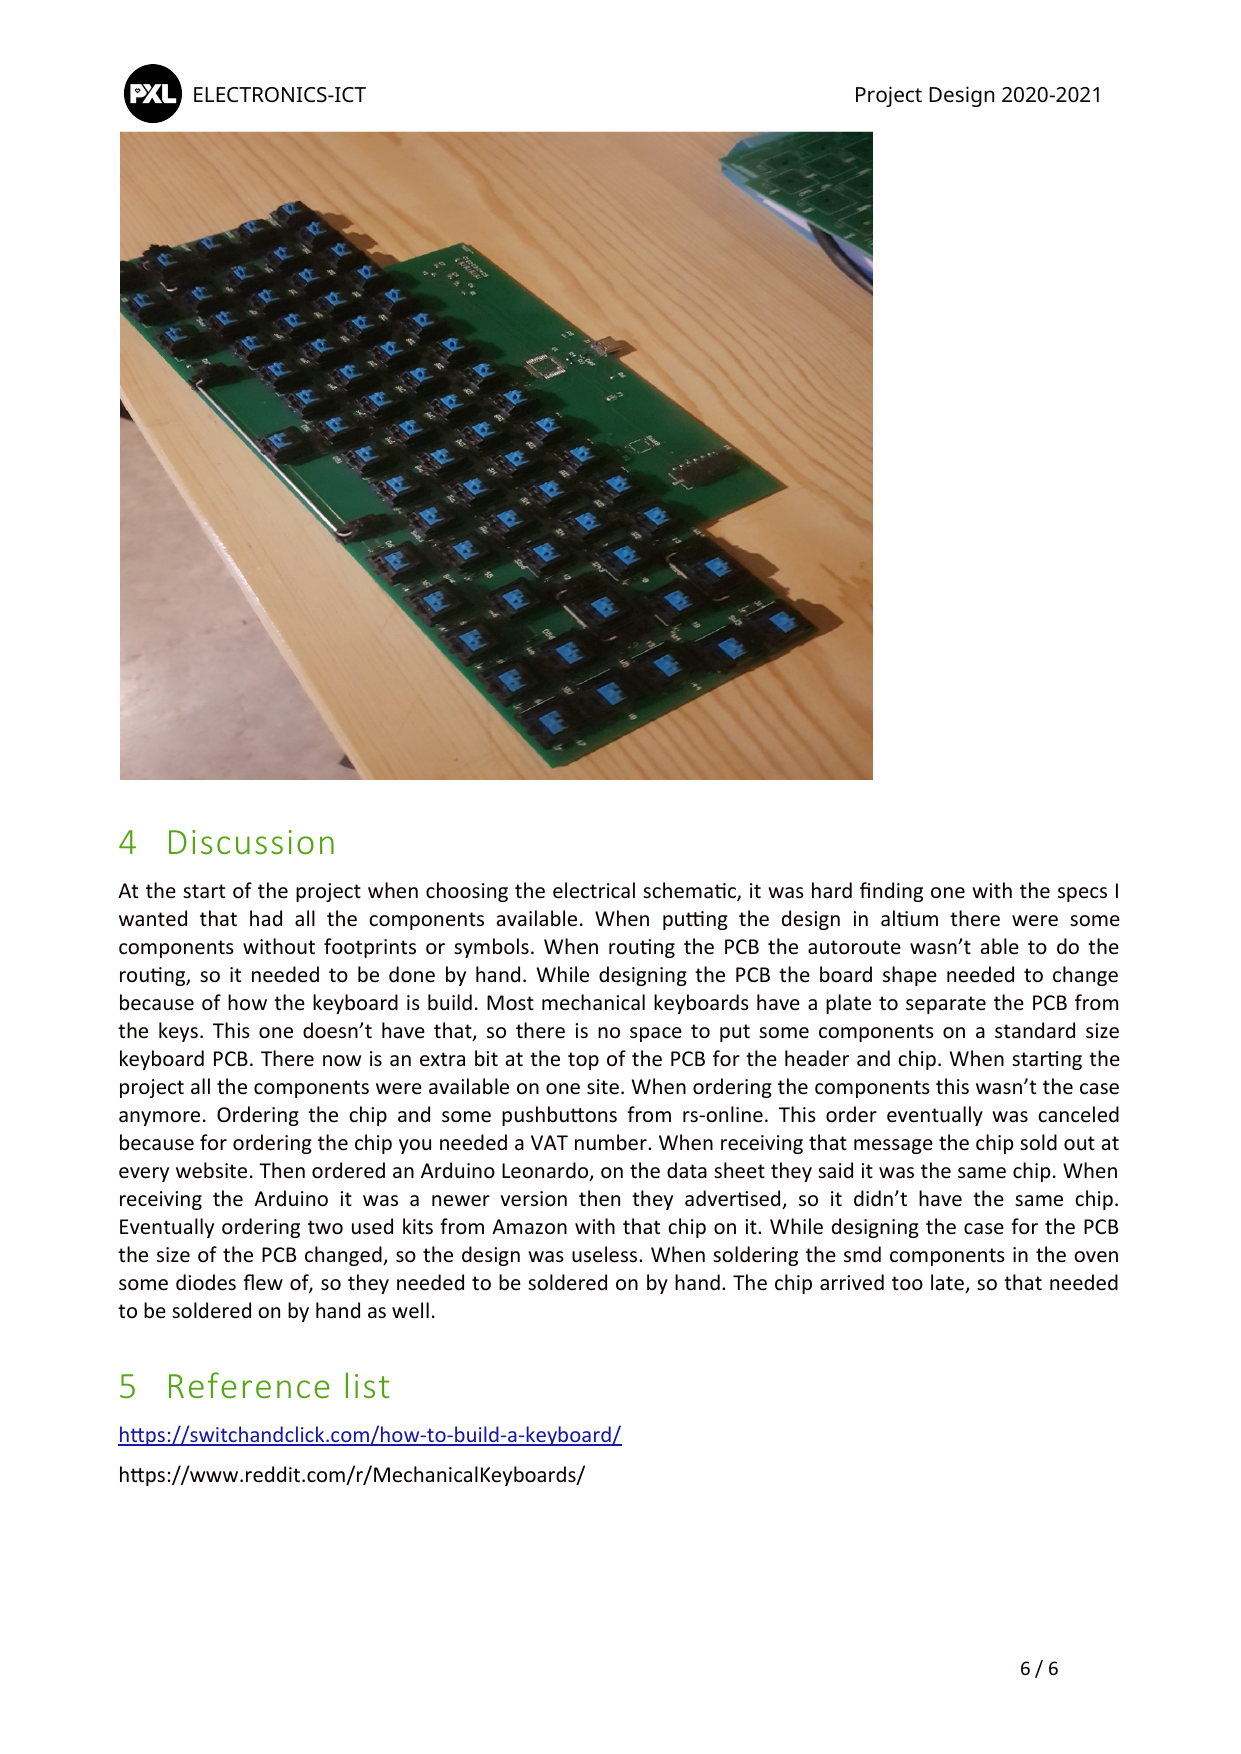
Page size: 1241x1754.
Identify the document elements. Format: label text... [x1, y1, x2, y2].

text https://switchandclick.com/how-to-build-a-keyboard/ [118, 1420, 1122, 1448]
text https://www.reddit.com/r/MechanicalKeyboards/ [118, 1461, 1122, 1489]
picture [120, 132, 872, 780]
subtitle Discussion [118, 818, 1122, 863]
subtitle Reference list [118, 1362, 1122, 1408]
text At the start of the project when choosing the electrical schematic, it was hard finding one with the specs I wanted that had all the components available. When putting the design in altium there were some components without footprints or symbols. When routing the PCB the autoroute wasn’t able to do the routing, so it needed to be done by hand. While designing the PCB the board shape needed to change because of how the keyboard is build. Most mechanical keyboards have a plate to separate the PCB from the keys. This one doesn’t have that, so there is no space to put some components on a standard size keyboard PCB. There now is an extra bit at the top of the PCB for the header and chip. When starting the project all the components were available on one site. When ordering the components this wasn’t the case anymore. Ordering the chip and some pushbuttons from rs-online. This order eventually was canceled because for ordering the chip you needed a VAT number. When receiving that message the chip sold out at every website. Then ordered an Arduino Leonardo, on the data sheet they said it was the same chip. When receiving the Arduino it was a newer version then they advertised, so it didn’t have the same chip. Eventually ordering two used kits from Amazon with that chip on it. While designing the case for the PCB the size of the PCB changed, so the design was useless. When soldering the smd components in the oven some diodes flew of, so they needed to be soldered on by hand. The chip arrived too late, so that needed to be soldered on by hand as well. [118, 876, 1122, 1324]
picture [118, 59, 188, 129]
